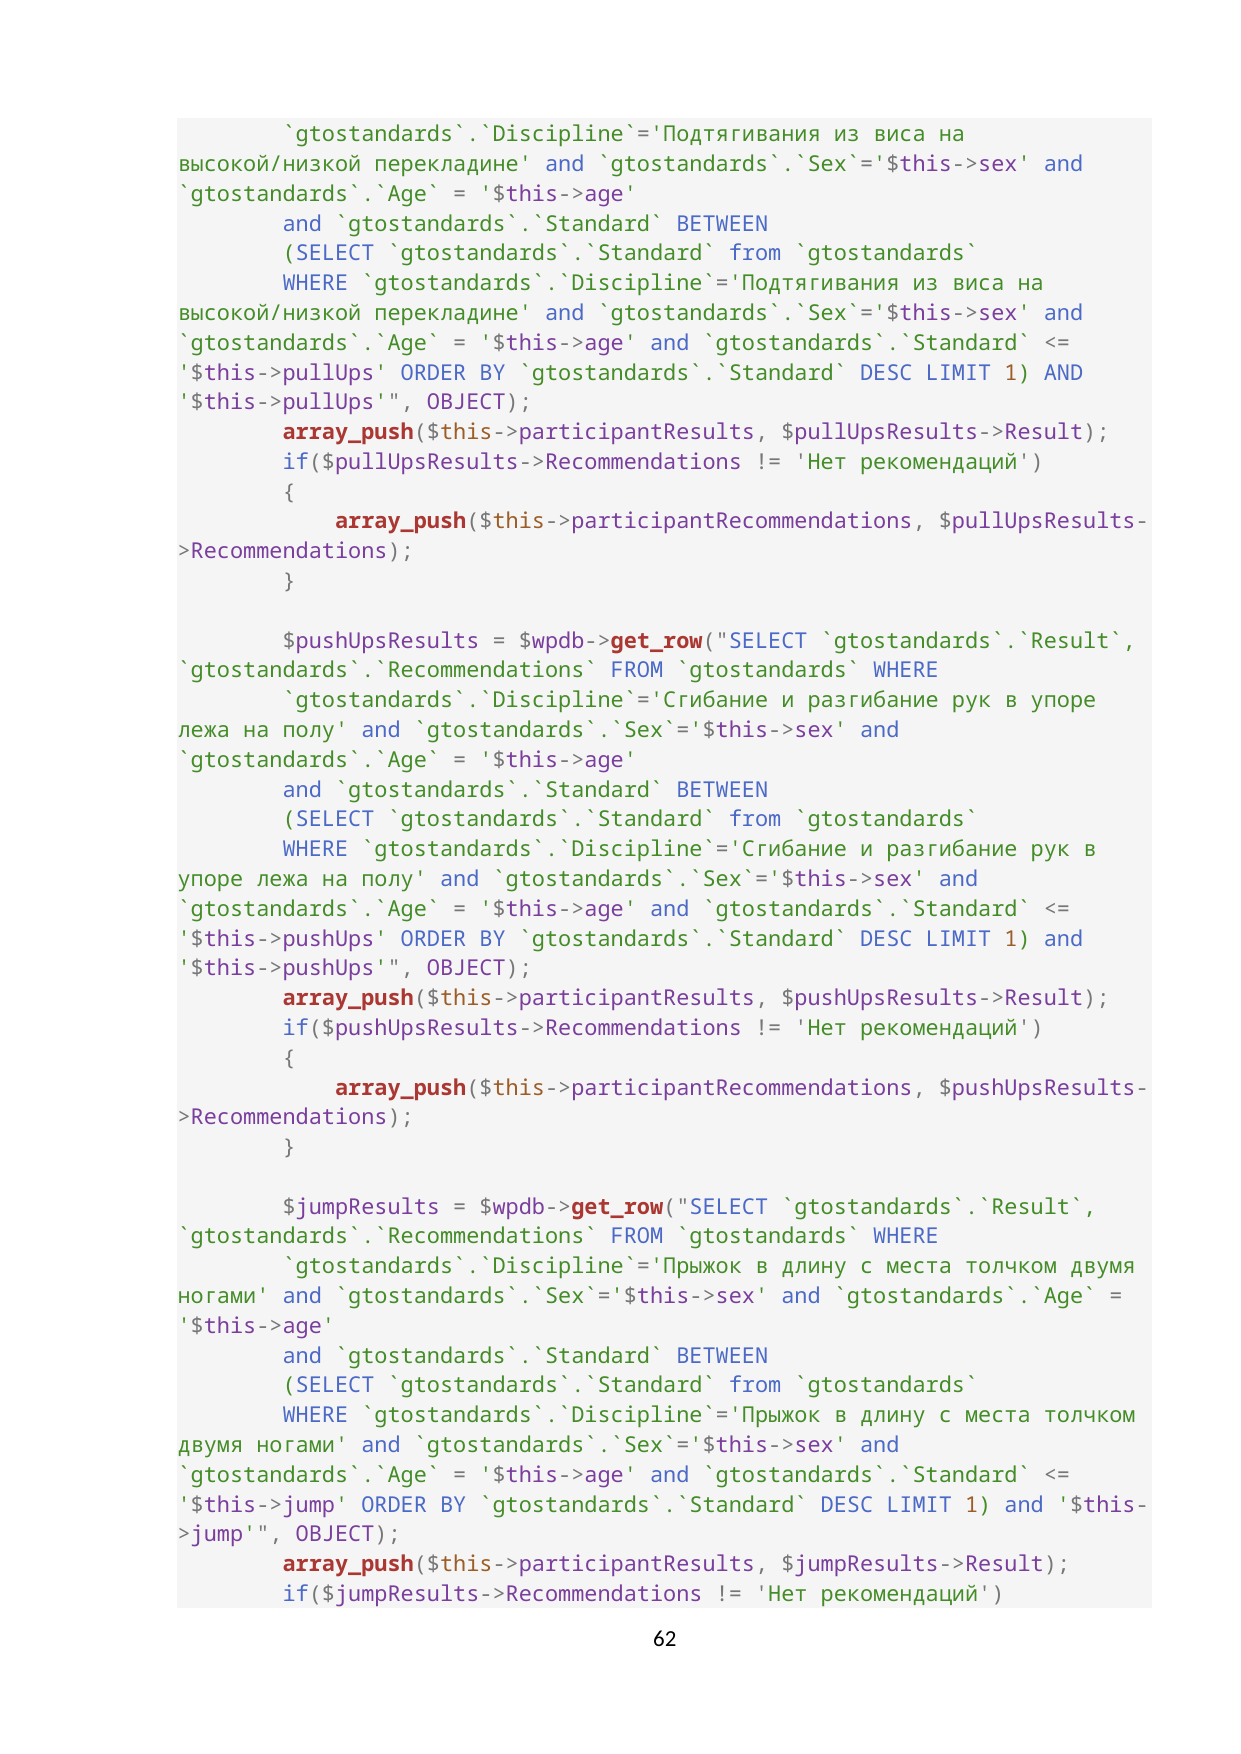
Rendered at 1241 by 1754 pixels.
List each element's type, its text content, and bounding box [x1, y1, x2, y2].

text array_push($this->participantResults, $pushUpsResults->Result); [177, 982, 1152, 1012]
text array_push($this->participantResults, $jumpResults->Result); [177, 1548, 1152, 1578]
text array_push($this->participantRecommendations, $pullUpsResults->Recommendations); [177, 505, 1152, 565]
text $pushUpsResults = $wpdb->get_row("SELECT `gtostandards`.`Result`, `gtostandards`.`Recommendations` FROM `gtostandards` WHERE [177, 624, 1152, 684]
text and `gtostandards`.`Standard` BETWEEN [177, 773, 1152, 803]
text WHERE `gtostandards`.`Discipline`='Подтягивания из виса на высокой/низкой перекладине' and `gtostandards`.`Sex`='$this->sex' and `gtostandards`.`Age` = '$this->age' and `gtostandards`.`Standard` <= '$this->pullUps' ORDER BY `gtostandards`.`Standard` DESC LIMIT 1) AND '$this->pullUps'", OBJECT); [177, 267, 1152, 416]
text } [177, 1131, 1152, 1161]
text WHERE `gtostandards`.`Discipline`='Прыжок в длину с места толчком двумя ногами' and `gtostandards`.`Sex`='$this->sex' and `gtostandards`.`Age` = '$this->age' and `gtostandards`.`Standard` <= '$this->jump' ORDER BY `gtostandards`.`Standard` DESC LIMIT 1) and '$this->jump'", OBJECT); [177, 1399, 1152, 1548]
text if($jumpResults->Recommendations != 'Нет рекомендаций') [177, 1578, 1152, 1608]
text and `gtostandards`.`Standard` BETWEEN [177, 1339, 1152, 1369]
text `gtostandards`.`Discipline`='Сгибание и разгибание рук в упоре лежа на полу' and `gtostandards`.`Sex`='$this->sex' and `gtostandards`.`Age` = '$this->age' [177, 684, 1152, 773]
text (SELECT `gtostandards`.`Standard` from `gtostandards` [177, 1369, 1152, 1399]
text { [177, 476, 1152, 505]
text { [177, 1042, 1152, 1071]
text and `gtostandards`.`Standard` BETWEEN [177, 207, 1152, 237]
text if($pushUpsResults->Recommendations != 'Нет рекомендаций') [177, 1012, 1152, 1042]
text (SELECT `gtostandards`.`Standard` from `gtostandards` [177, 237, 1152, 267]
text WHERE `gtostandards`.`Discipline`='Сгибание и разгибание рук в упоре лежа на полу' and `gtostandards`.`Sex`='$this->sex' and `gtostandards`.`Age` = '$this->age' and `gtostandards`.`Standard` <= '$this->pushUps' ORDER BY `gtostandards`.`Standard` DESC LIMIT 1) and '$this->pushUps'", OBJECT); [177, 833, 1152, 982]
text array_push($this->participantResults, $pullUpsResults->Result); [177, 416, 1152, 446]
text `gtostandards`.`Discipline`='Прыжок в длину с места толчком двумя ногами' and `gtostandards`.`Sex`='$this->sex' and `gtostandards`.`Age` = '$this->age' [177, 1250, 1152, 1339]
text array_push($this->participantRecommendations, $pushUpsResults->Recommendations); [177, 1071, 1152, 1131]
text $jumpResults = $wpdb->get_row("SELECT `gtostandards`.`Result`, `gtostandards`.`Recommendations` FROM `gtostandards` WHERE [177, 1191, 1152, 1250]
text (SELECT `gtostandards`.`Standard` from `gtostandards` [177, 803, 1152, 833]
text } [177, 565, 1152, 595]
text `gtostandards`.`Discipline`='Подтягивания из виса на высокой/низкой перекладине' and `gtostandards`.`Sex`='$this->sex' and `gtostandards`.`Age` = '$this->age' [177, 118, 1152, 207]
text if($pullUpsResults->Recommendations != 'Нет рекомендаций') [177, 446, 1152, 476]
